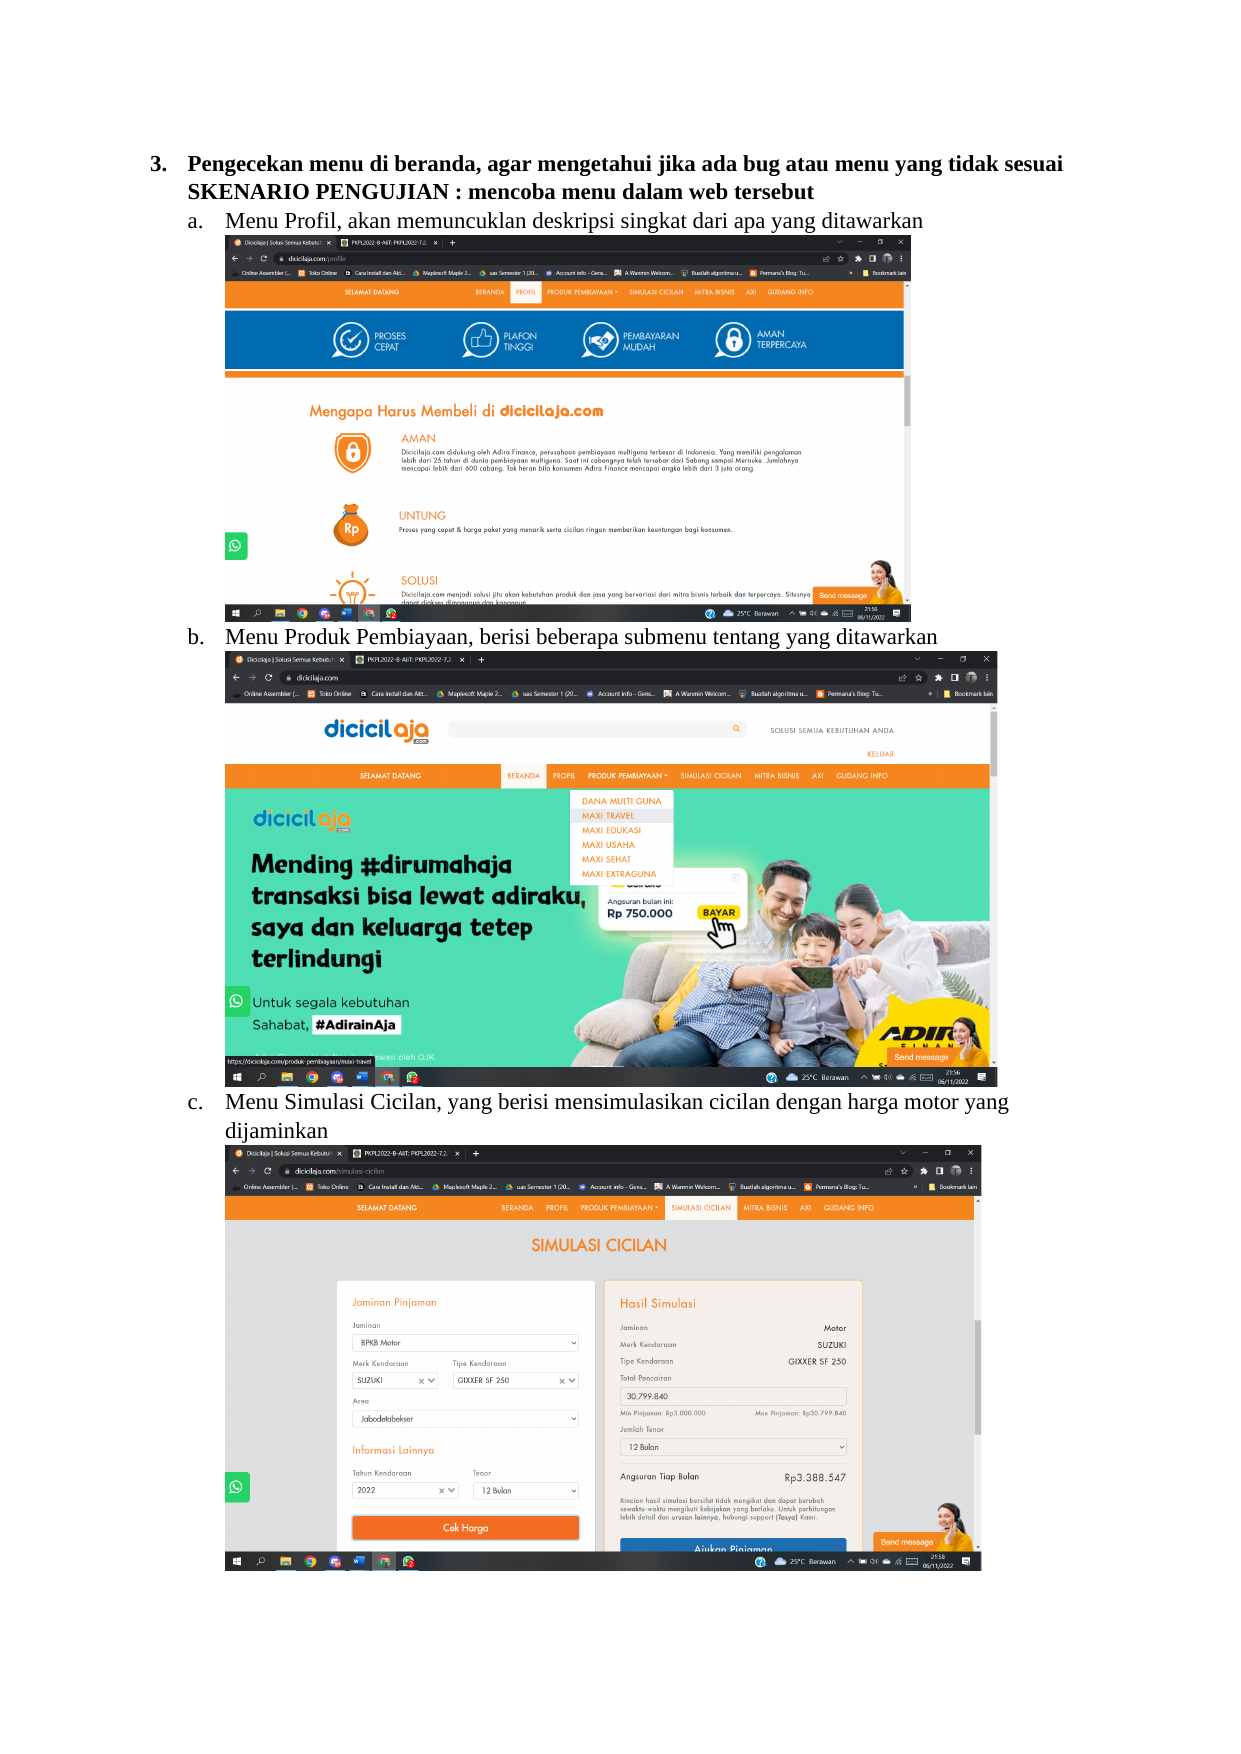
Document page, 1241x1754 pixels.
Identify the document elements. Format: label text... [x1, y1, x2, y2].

list Menu Simulasi Cicilan, yang berisi mensimulasikan cicilan dengan harga motor yang dijaminkan [187, 1088, 1090, 1143]
picture [225, 235, 911, 622]
list Menu Profil, akan memuncuklan deskripsi singkat dari apa yang ditawarkan [187, 207, 1090, 233]
list Menu Produk Pembiayaan, berisi beberapa submenu tentang yang ditawarkan [187, 623, 1090, 650]
picture [225, 1145, 982, 1571]
list Pengecekan menu di beranda, agar mengetahui jika ada bug atau menu yang tidak sesuai [150, 150, 1090, 176]
picture [225, 651, 998, 1087]
list SKENARIO PENGUJIAN : mencoba menu dalam web tersebut [187, 178, 1090, 205]
